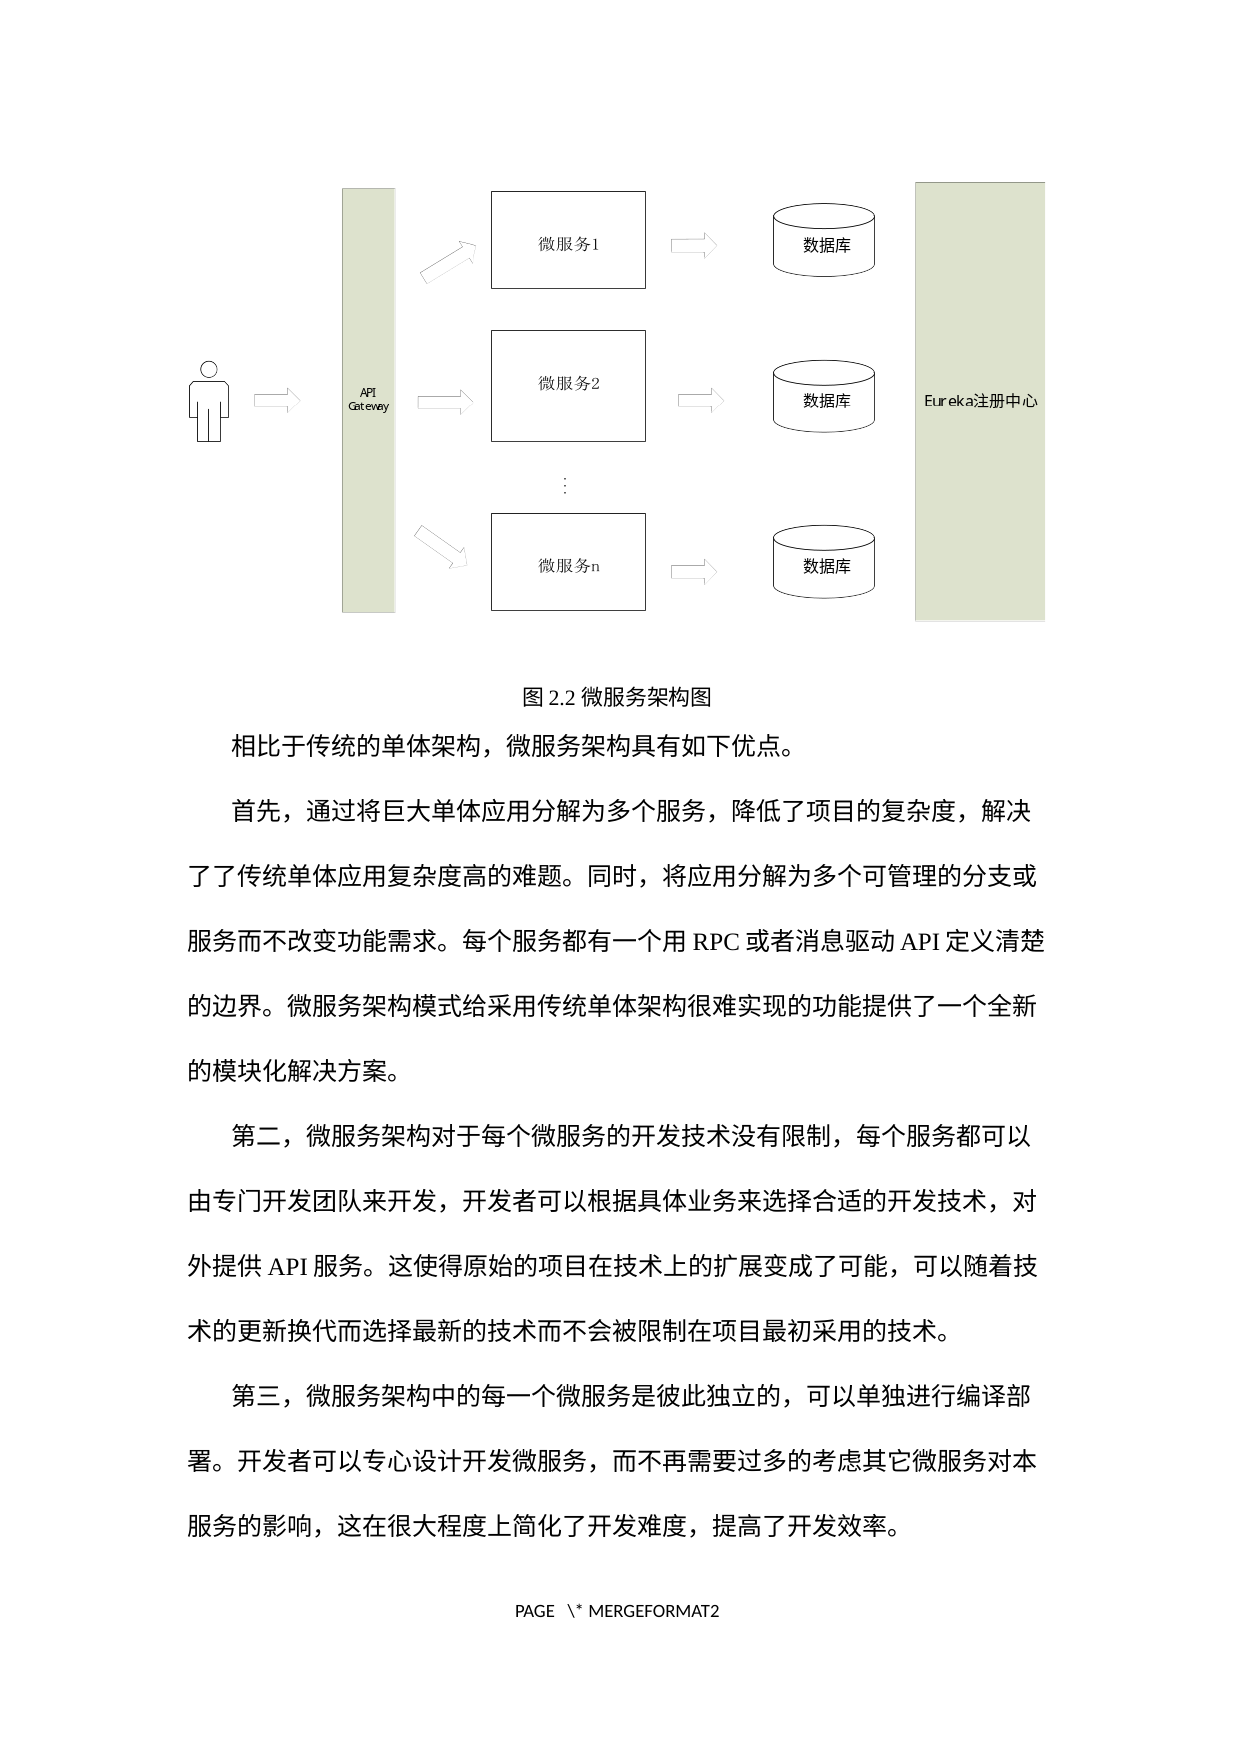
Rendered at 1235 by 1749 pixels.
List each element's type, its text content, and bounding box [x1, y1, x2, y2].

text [187, 777, 1047, 1557]
text 相比于传统的单体架构，微服务架构具有如下优点。 [187, 712, 1047, 777]
text 图2.2 微服务架构图 [187, 679, 1047, 712]
